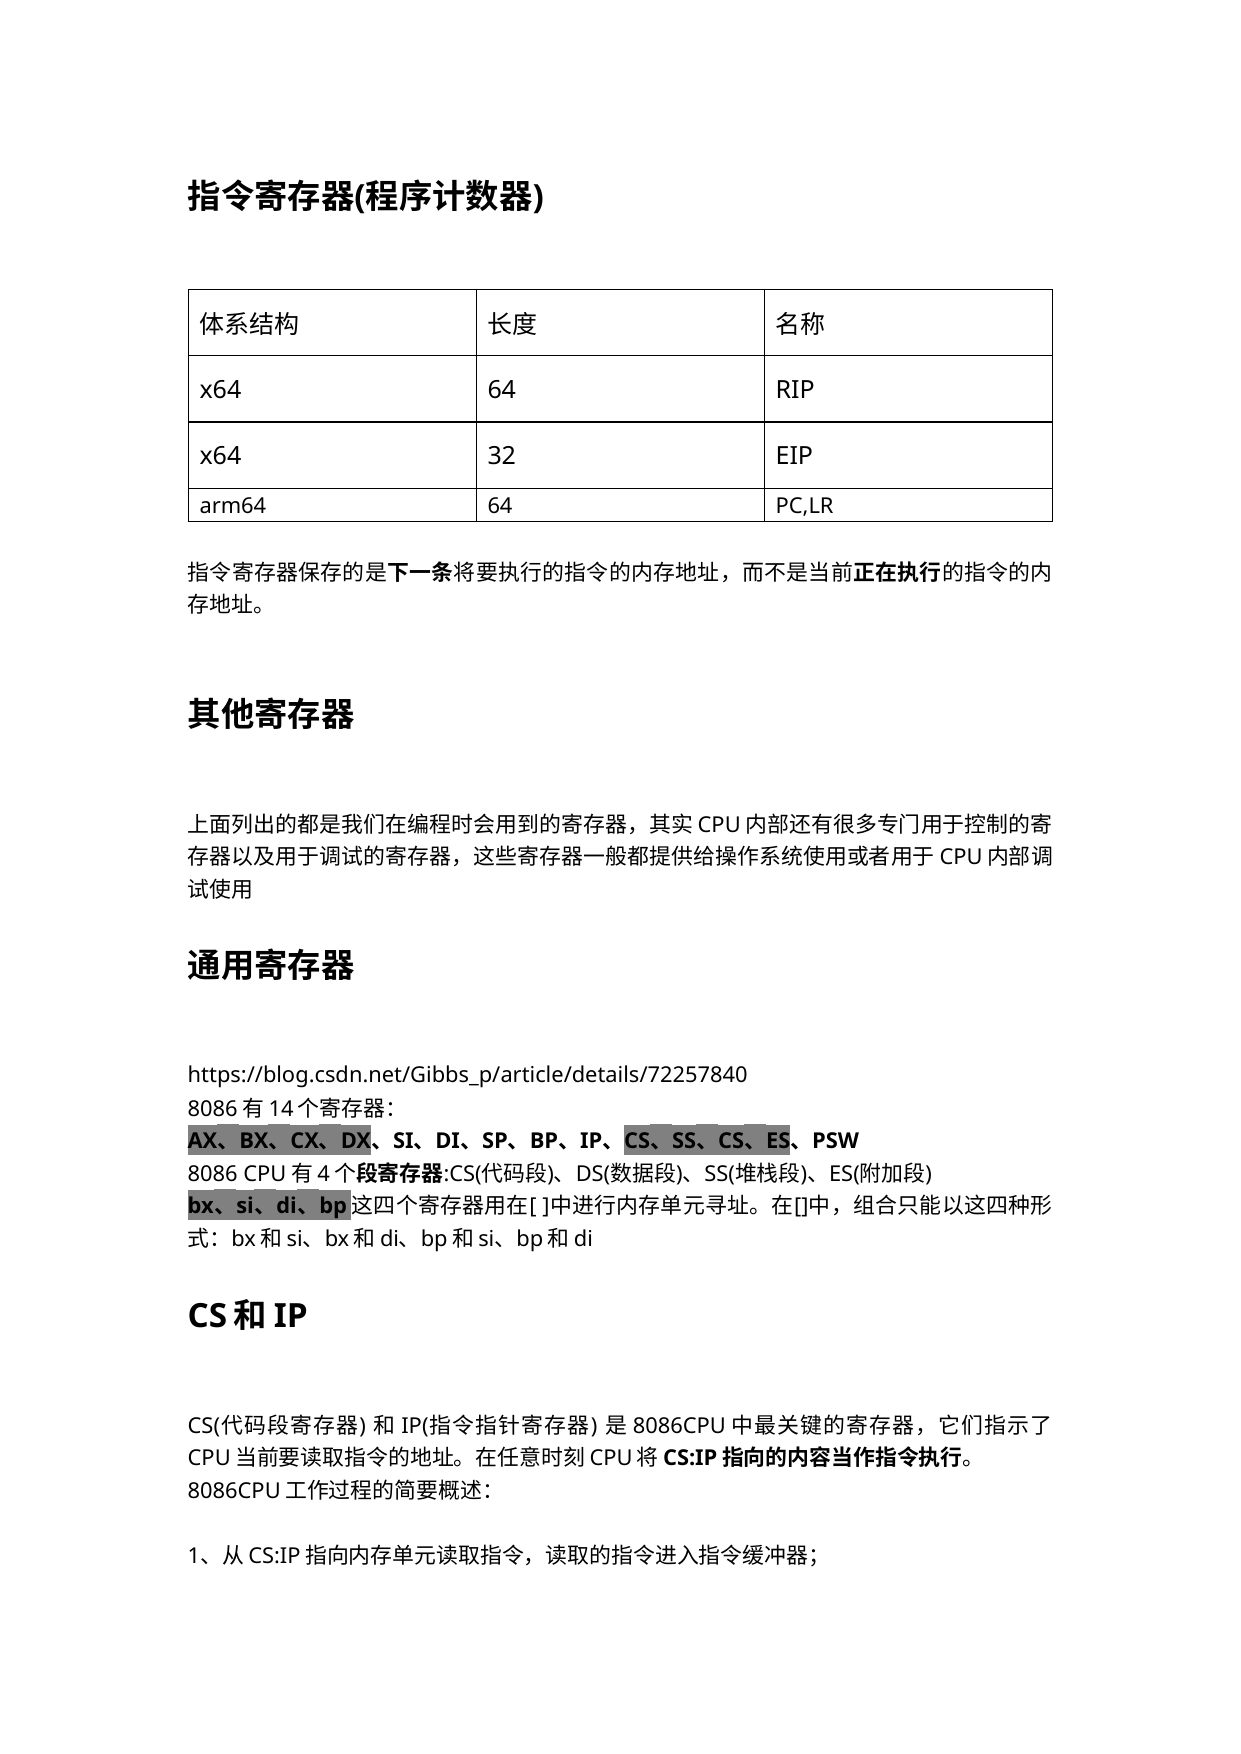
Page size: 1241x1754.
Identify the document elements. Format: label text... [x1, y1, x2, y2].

text 8086 CPU有4个段寄存器:CS(代码段)、DS(数据段)、SS(堆栈段)、ES(附加段) [187, 1156, 1053, 1188]
table_cell arm64 [189, 489, 476, 521]
table_header 名称 [765, 290, 1052, 355]
text 1、从CS:IP指向内存单元读取指令，读取的指令进入指令缓冲器； [187, 1538, 1053, 1570]
text 8086CPU工作过程的简要概述： [187, 1473, 1053, 1505]
table_cell x64 [189, 356, 476, 421]
text https://blog.csdn.net/Gibbs_p/article/details/72257840 [187, 1058, 1053, 1091]
table_cell x64 [189, 423, 476, 487]
subtitle CS和IP [187, 1280, 1053, 1345]
table_cell 64 [477, 356, 764, 421]
table_cell PC,LR [765, 489, 1052, 521]
table_header 长度 [477, 290, 764, 355]
subtitle 指令寄存器(程序计数器) [187, 162, 1053, 227]
text 指令寄存器保存的是下一条将要执行的指令的内存地址，而不是当前正在执行的指令的内存地址。 [187, 554, 1053, 619]
table_cell EIP [765, 423, 1052, 487]
subtitle 其他寄存器 [187, 679, 1053, 744]
table_cell RIP [765, 356, 1052, 421]
text bx、si、di、bp这四个寄存器用在[ ]中进行内存单元寻址。在[]中，组合只能以这四种形式：bx和si、bx和di、bp和si、bp和di [187, 1188, 1053, 1253]
subtitle 通用寄存器 [187, 931, 1053, 996]
text 8086有14个寄存器： [187, 1091, 1053, 1123]
text AX、BX、CX、DX、SI、DI、SP、BP、IP、CS、SS、CS、ES、PSW [187, 1123, 1053, 1156]
text CS(代码段寄存器) 和IP(指令指针寄存器) 是8086CPU中最关键的寄存器，它们指示了CPU当前要读取指令的地址。在任意时刻CPU将CS:IP指向的内容当作指令执行。 [187, 1408, 1053, 1473]
table_cell 64 [477, 489, 764, 521]
table_cell 32 [477, 423, 764, 487]
table_header 体系结构 [189, 290, 476, 355]
text 上面列出的都是我们在编程时会用到的寄存器，其实CPU内部还有很多专门用于控制的寄存器以及用于调试的寄存器，这些寄存器一般都提供给操作系统使用或者用于CPU内部调试使用 [187, 806, 1053, 904]
